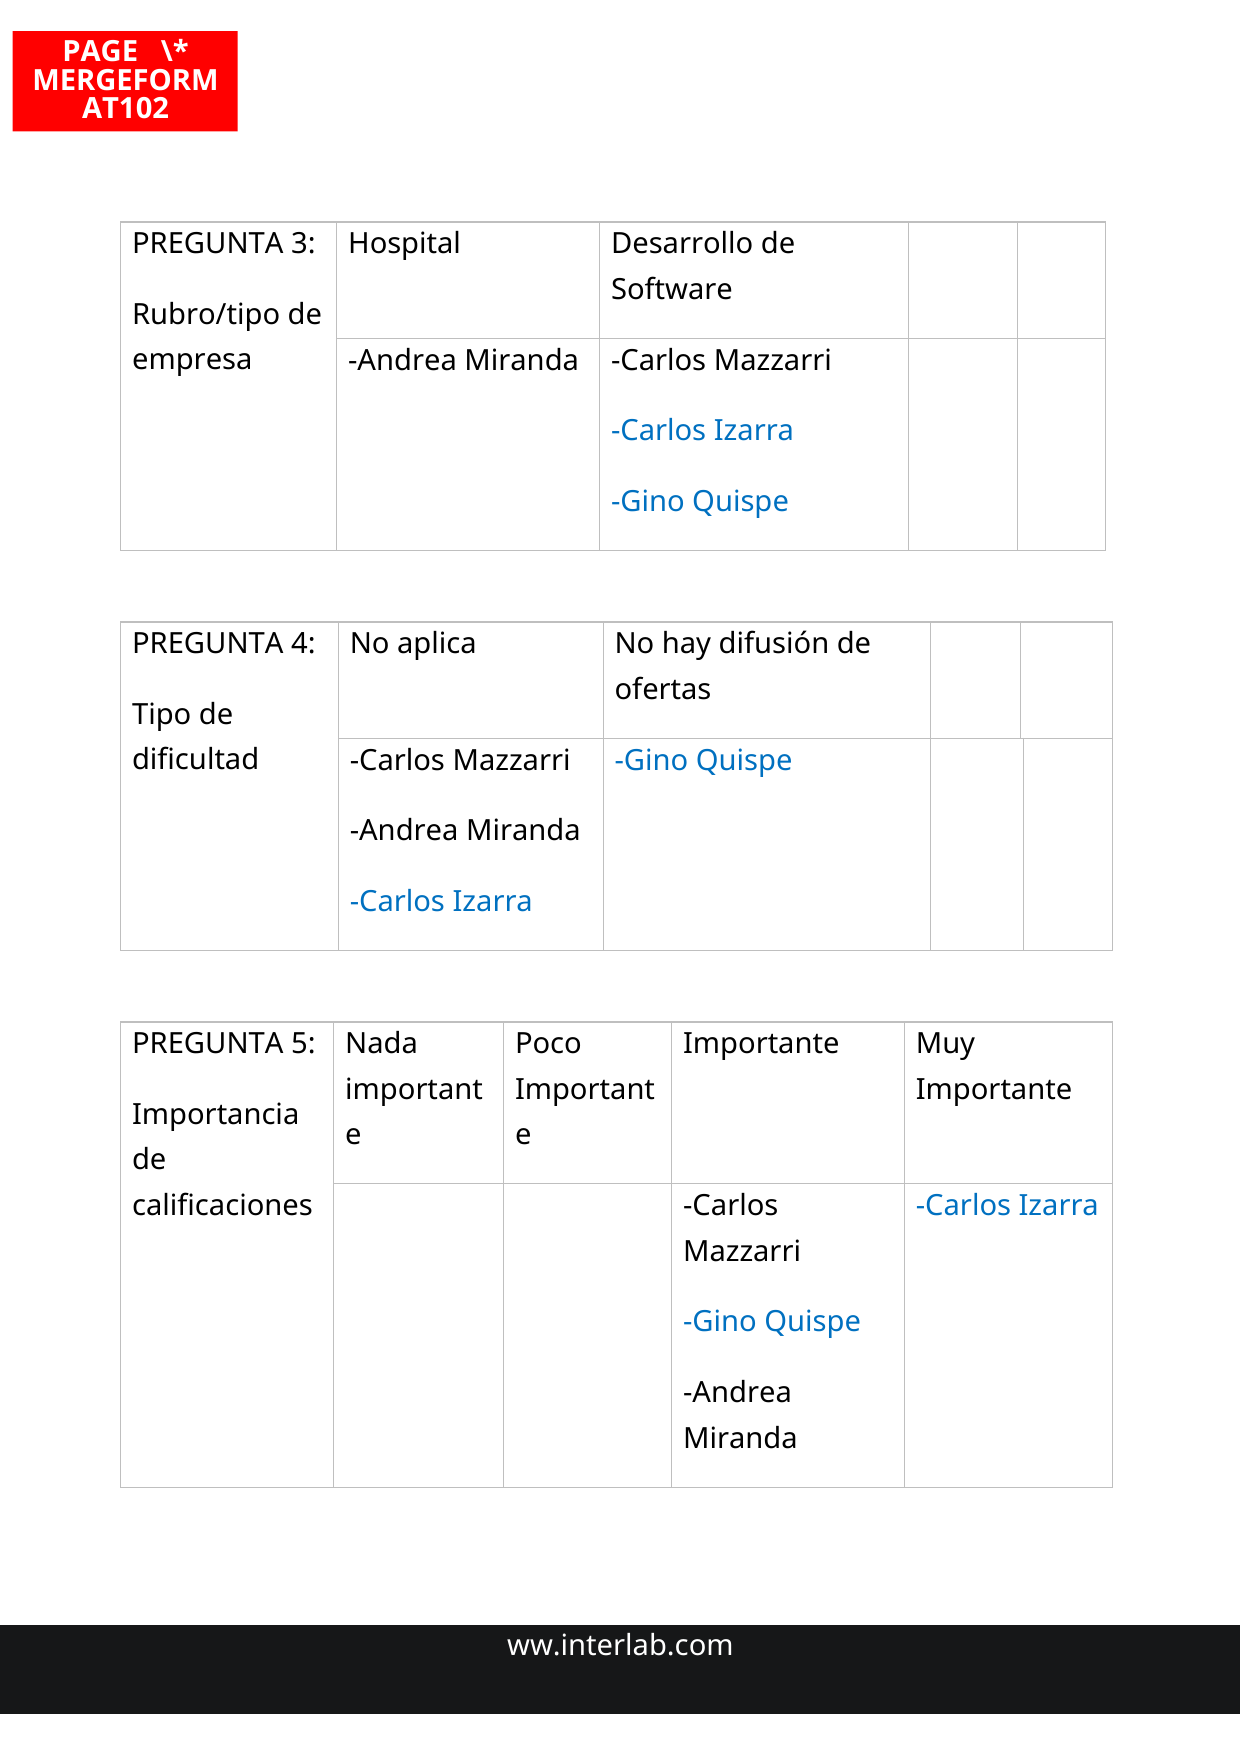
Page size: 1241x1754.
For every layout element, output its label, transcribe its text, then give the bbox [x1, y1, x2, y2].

table_header Hospital [337, 223, 599, 338]
table_header [931, 623, 1020, 738]
table_header PREGUNTA 5: Importancia de calificaciones [121, 1023, 333, 1487]
table_header Desarrollo de Software [600, 223, 908, 338]
table_cell [334, 1184, 503, 1487]
table_header No aplica [339, 623, 603, 738]
table_cell [1024, 739, 1112, 950]
table_header Nada importante [334, 1023, 503, 1183]
table_cell [909, 339, 1017, 550]
table_cell [931, 739, 1023, 950]
table_header [1021, 623, 1112, 738]
table_header Poco Importante [504, 1023, 671, 1183]
table_cell -Gino Quispe [604, 739, 930, 950]
table_header Muy Importante [905, 1023, 1112, 1183]
table_cell -Carlos Mazzarri -Andrea Miranda -Carlos Izarra [339, 739, 603, 950]
table_header [1018, 223, 1105, 338]
table_cell -Carlos Mazzarri -Gino Quispe -Andrea Miranda [672, 1184, 904, 1487]
table_header PREGUNTA 4: Tipo de dificultad [121, 623, 338, 950]
table_cell -Carlos Izarra [905, 1184, 1112, 1487]
table_cell [504, 1184, 671, 1487]
table_cell -Carlos Mazzarri -Carlos Izarra -Gino Quispe [600, 339, 908, 550]
table_header [909, 223, 1017, 338]
table_header PREGUNTA 3: Rubro/tipo de empresa [121, 223, 336, 550]
table_cell -Andrea Miranda [337, 339, 599, 550]
table_header Importante [672, 1023, 904, 1183]
table_header No hay difusión de ofertas [604, 623, 930, 738]
table_cell [1018, 339, 1105, 550]
